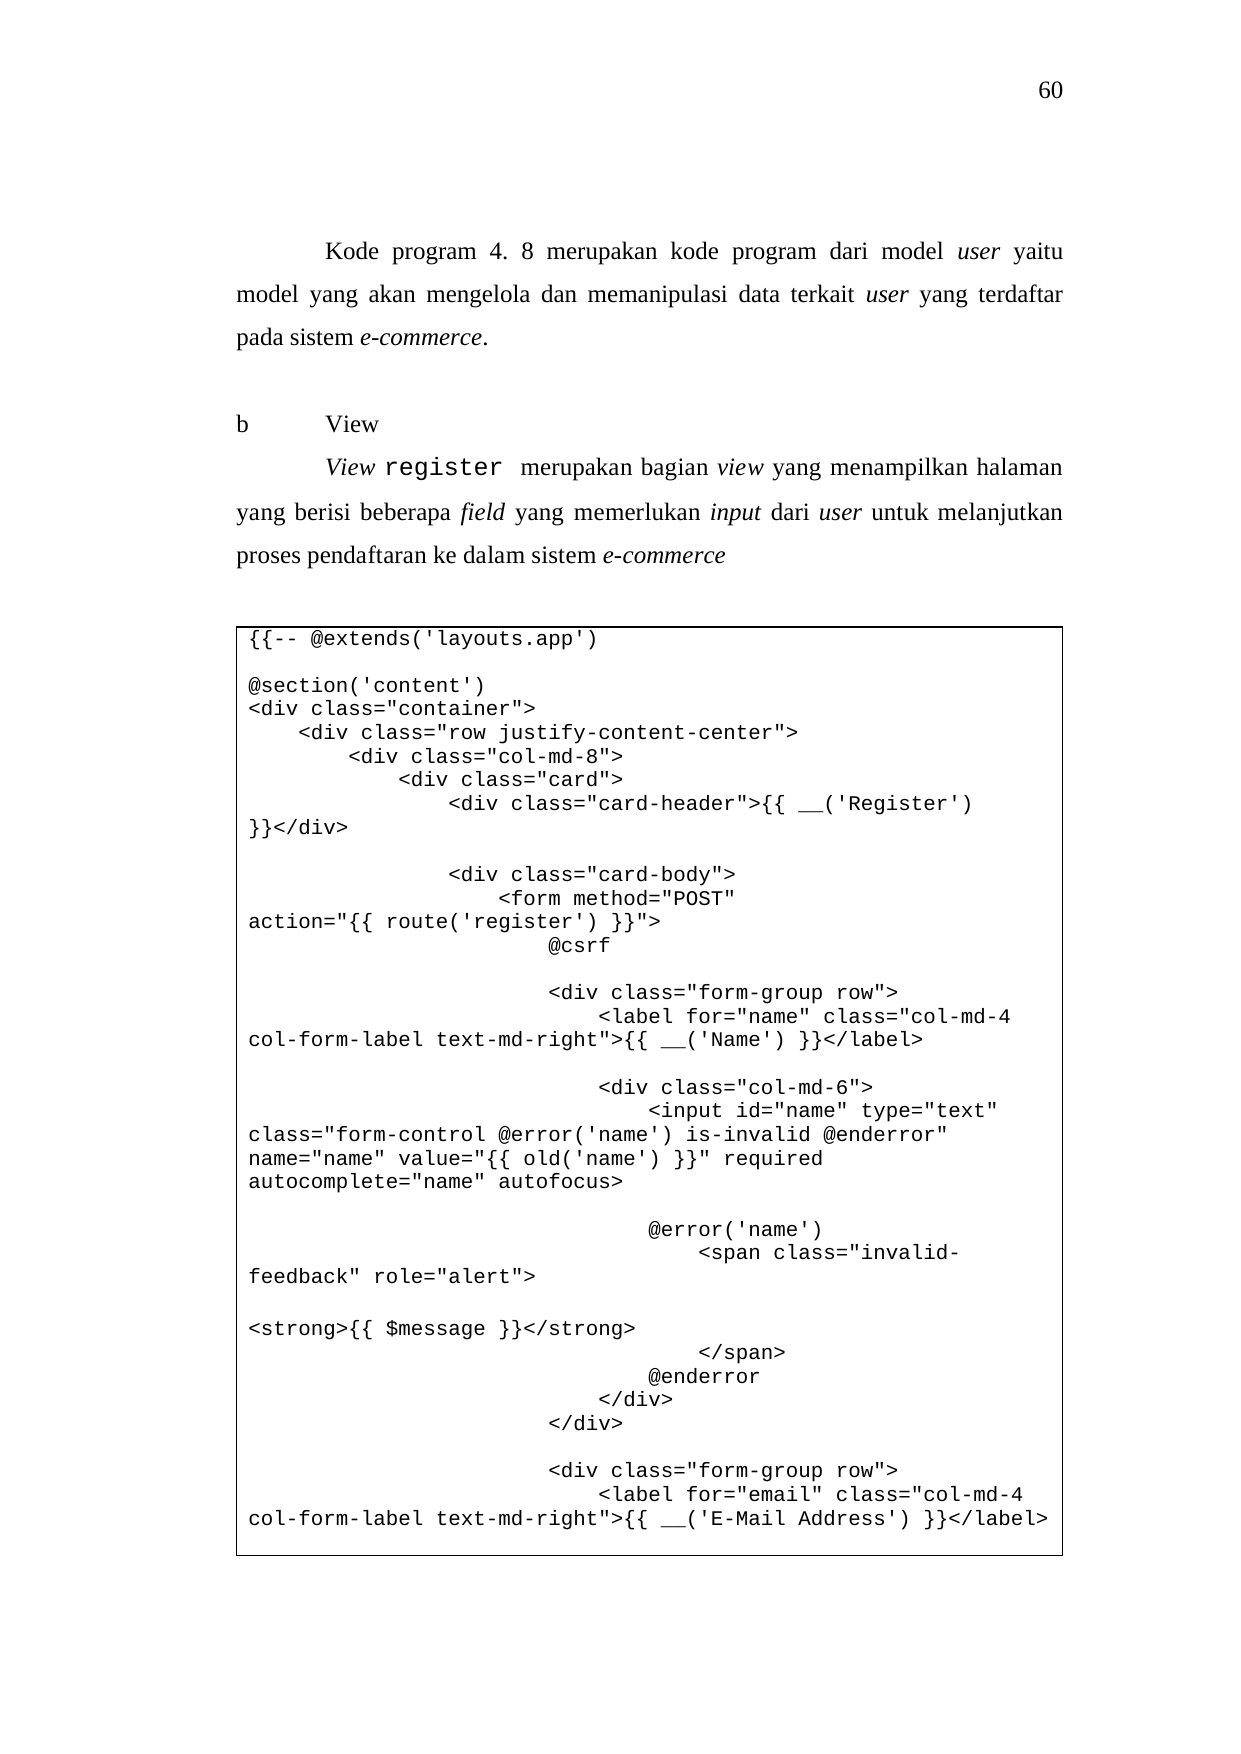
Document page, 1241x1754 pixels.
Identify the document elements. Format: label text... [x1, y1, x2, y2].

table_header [237, 628, 1062, 1555]
list b View [236, 409, 1063, 437]
text Kode program 4. 8 merupakan kode program dari model user yaitu model yang akan mengelola dan memanipulasi data terkait user yang terdaftar pada sistem e-commerce. [236, 236, 1063, 351]
text View register merupakan bagian view yang menampilkan halaman yang berisi beberapa field yang memerlukan input dari user untuk melanjutkan proses pendaftaran ke dalam sistem e-commerce [236, 452, 1063, 569]
